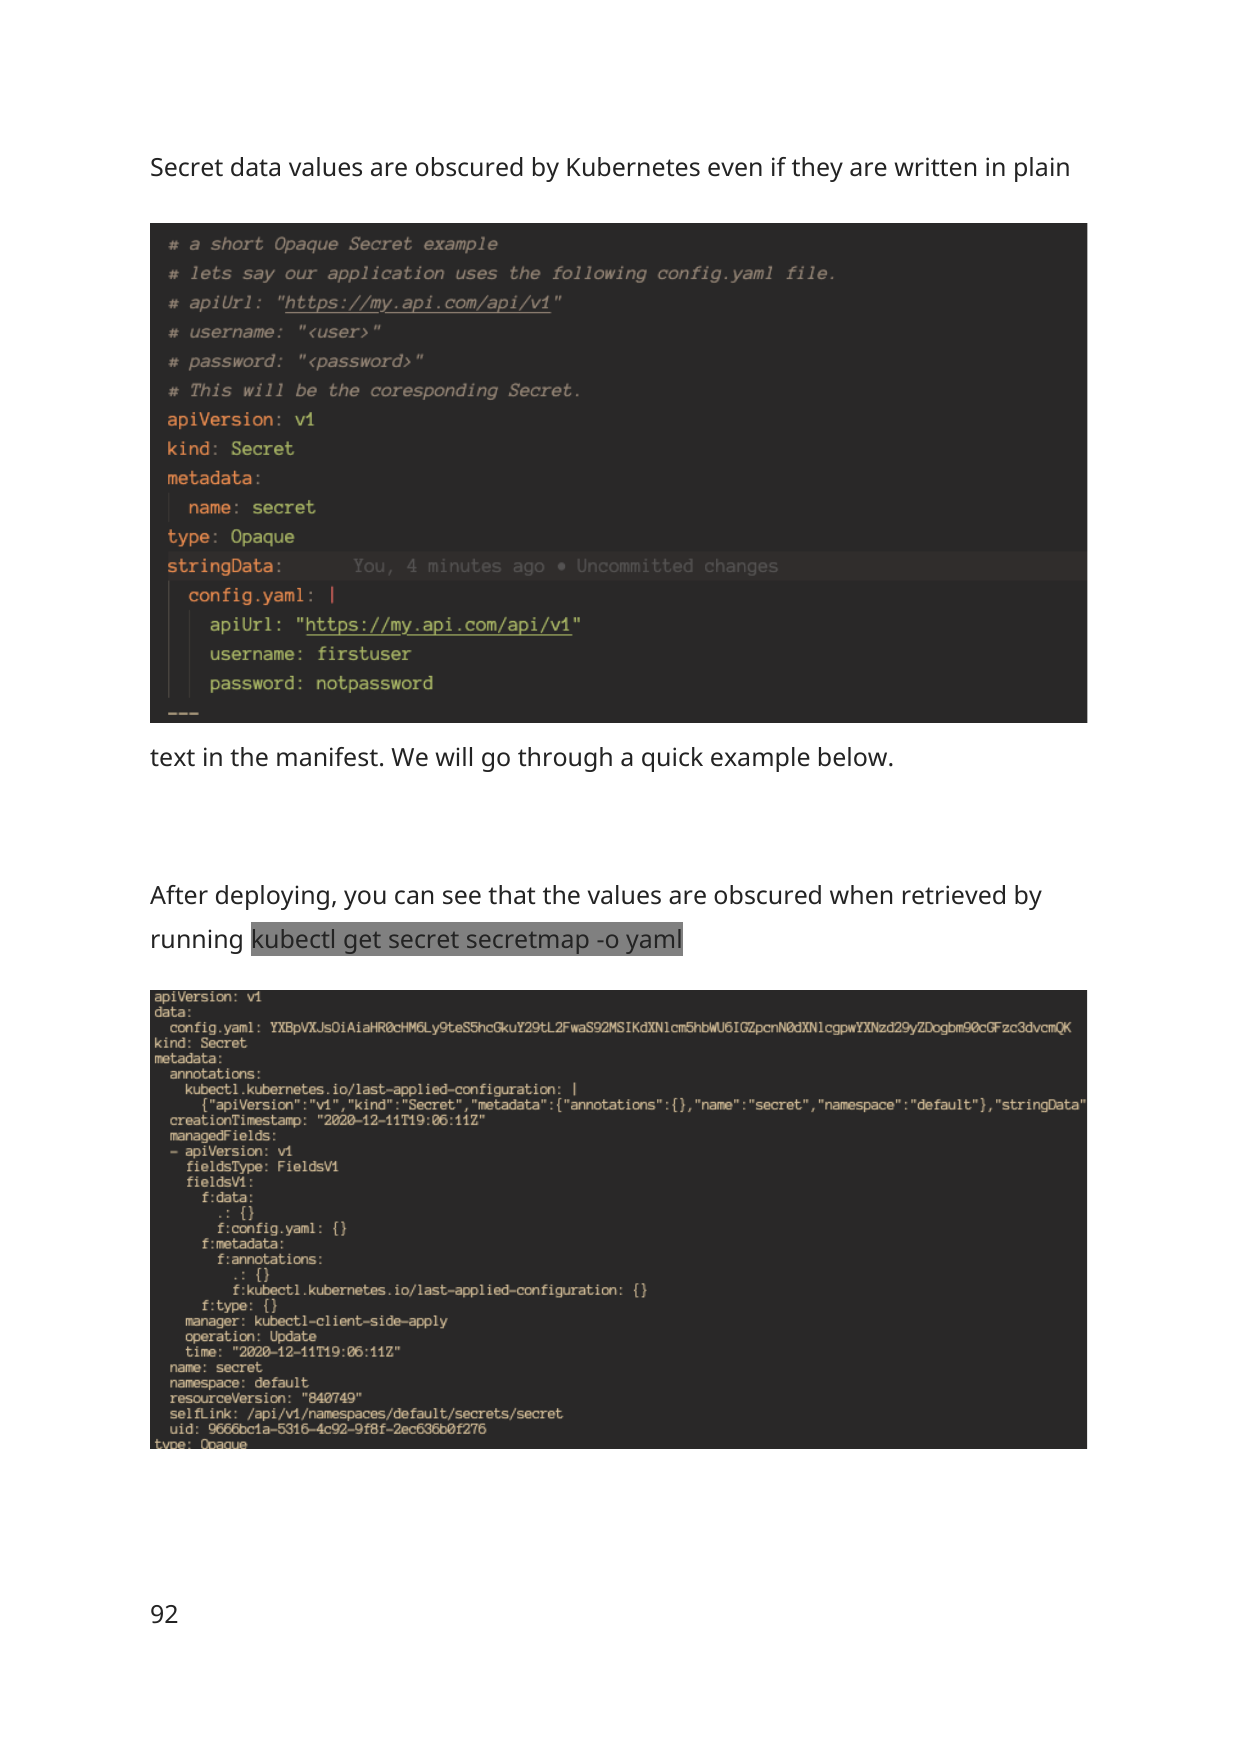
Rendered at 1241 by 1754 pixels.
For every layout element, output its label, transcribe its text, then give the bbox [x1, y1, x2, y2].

text After deploying, you can see that the values are obscured when retrieved by running kubectl get secret secretmap -o yaml [150, 878, 1090, 956]
picture [150, 990, 1087, 1449]
picture [150, 223, 1087, 723]
